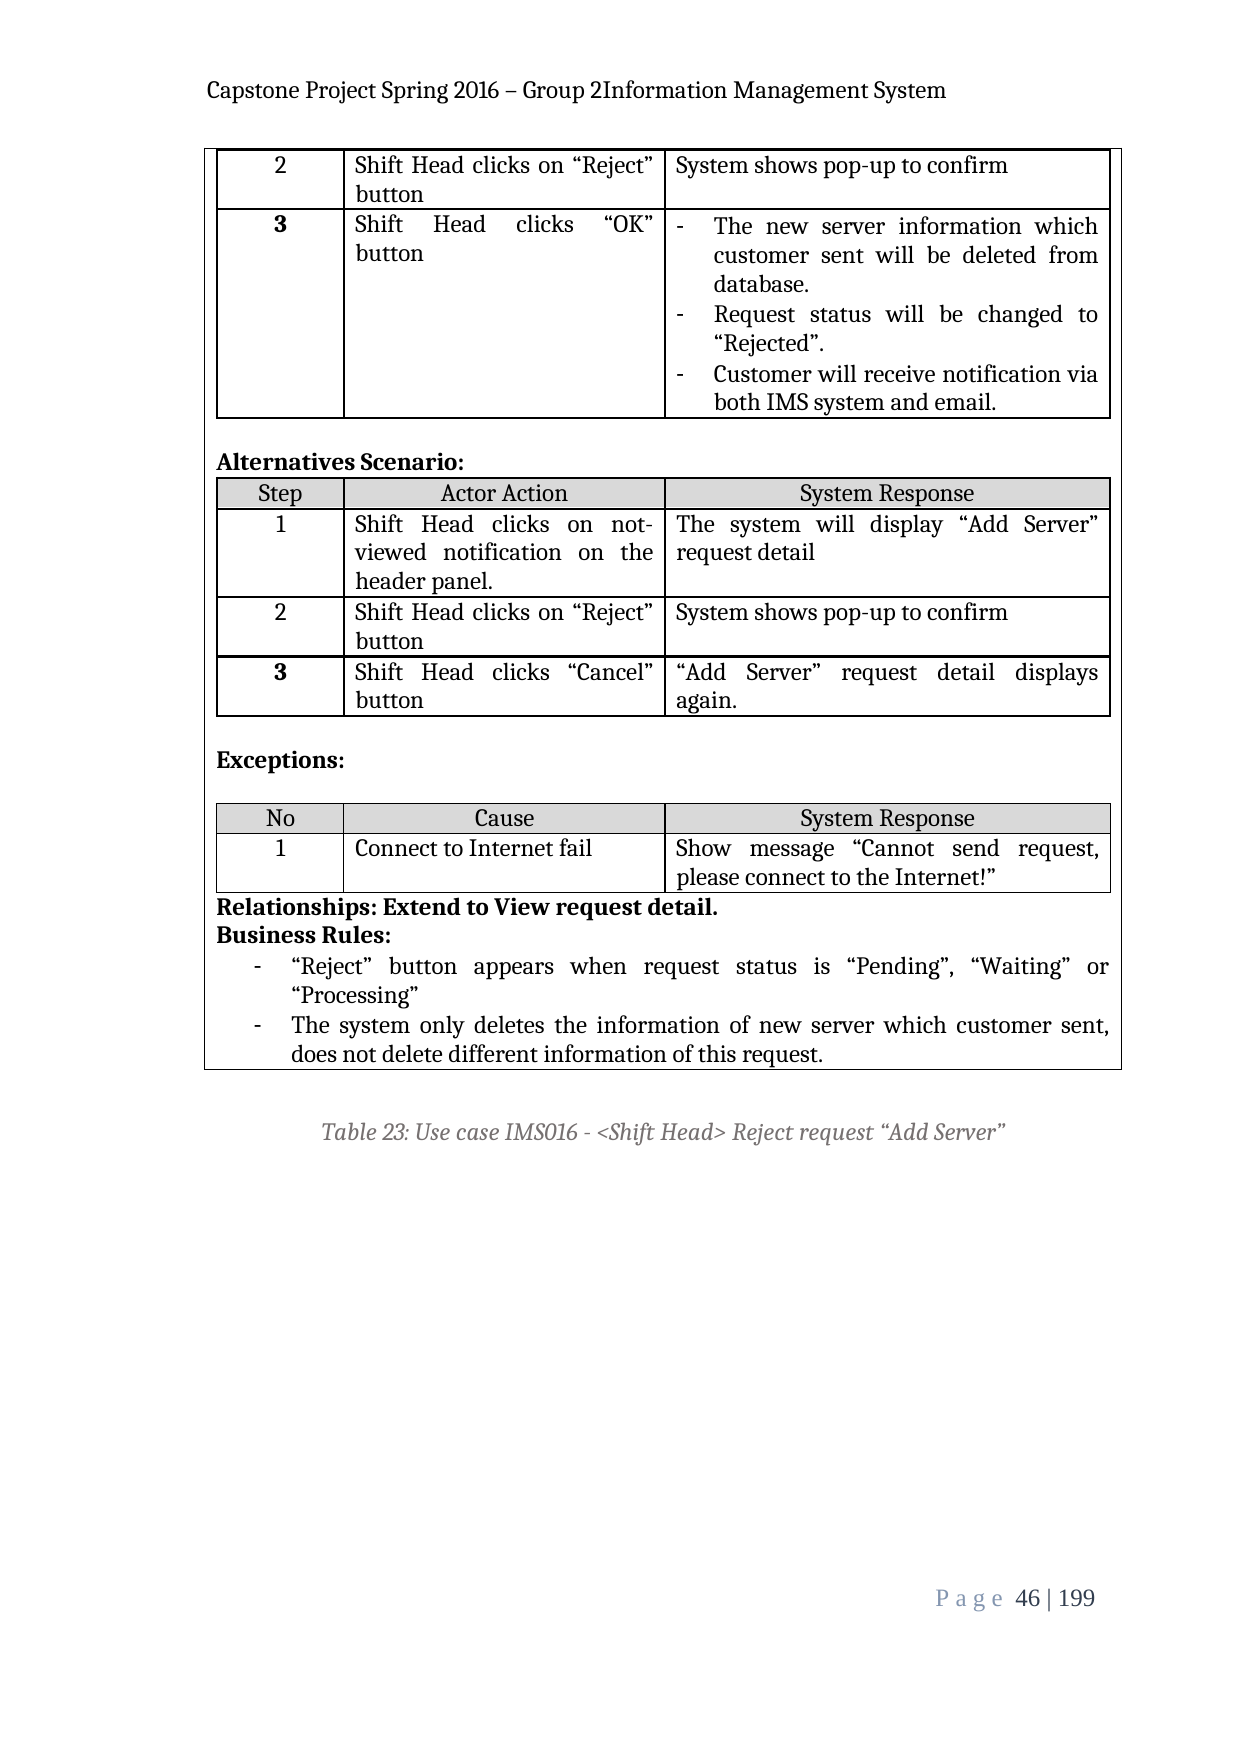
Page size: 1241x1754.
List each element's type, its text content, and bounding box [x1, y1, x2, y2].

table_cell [205, 149, 1121, 1069]
text Table 23: Use case IMS016 - <Shift Head> Reject request “Add Server” [207, 1117, 1122, 1146]
